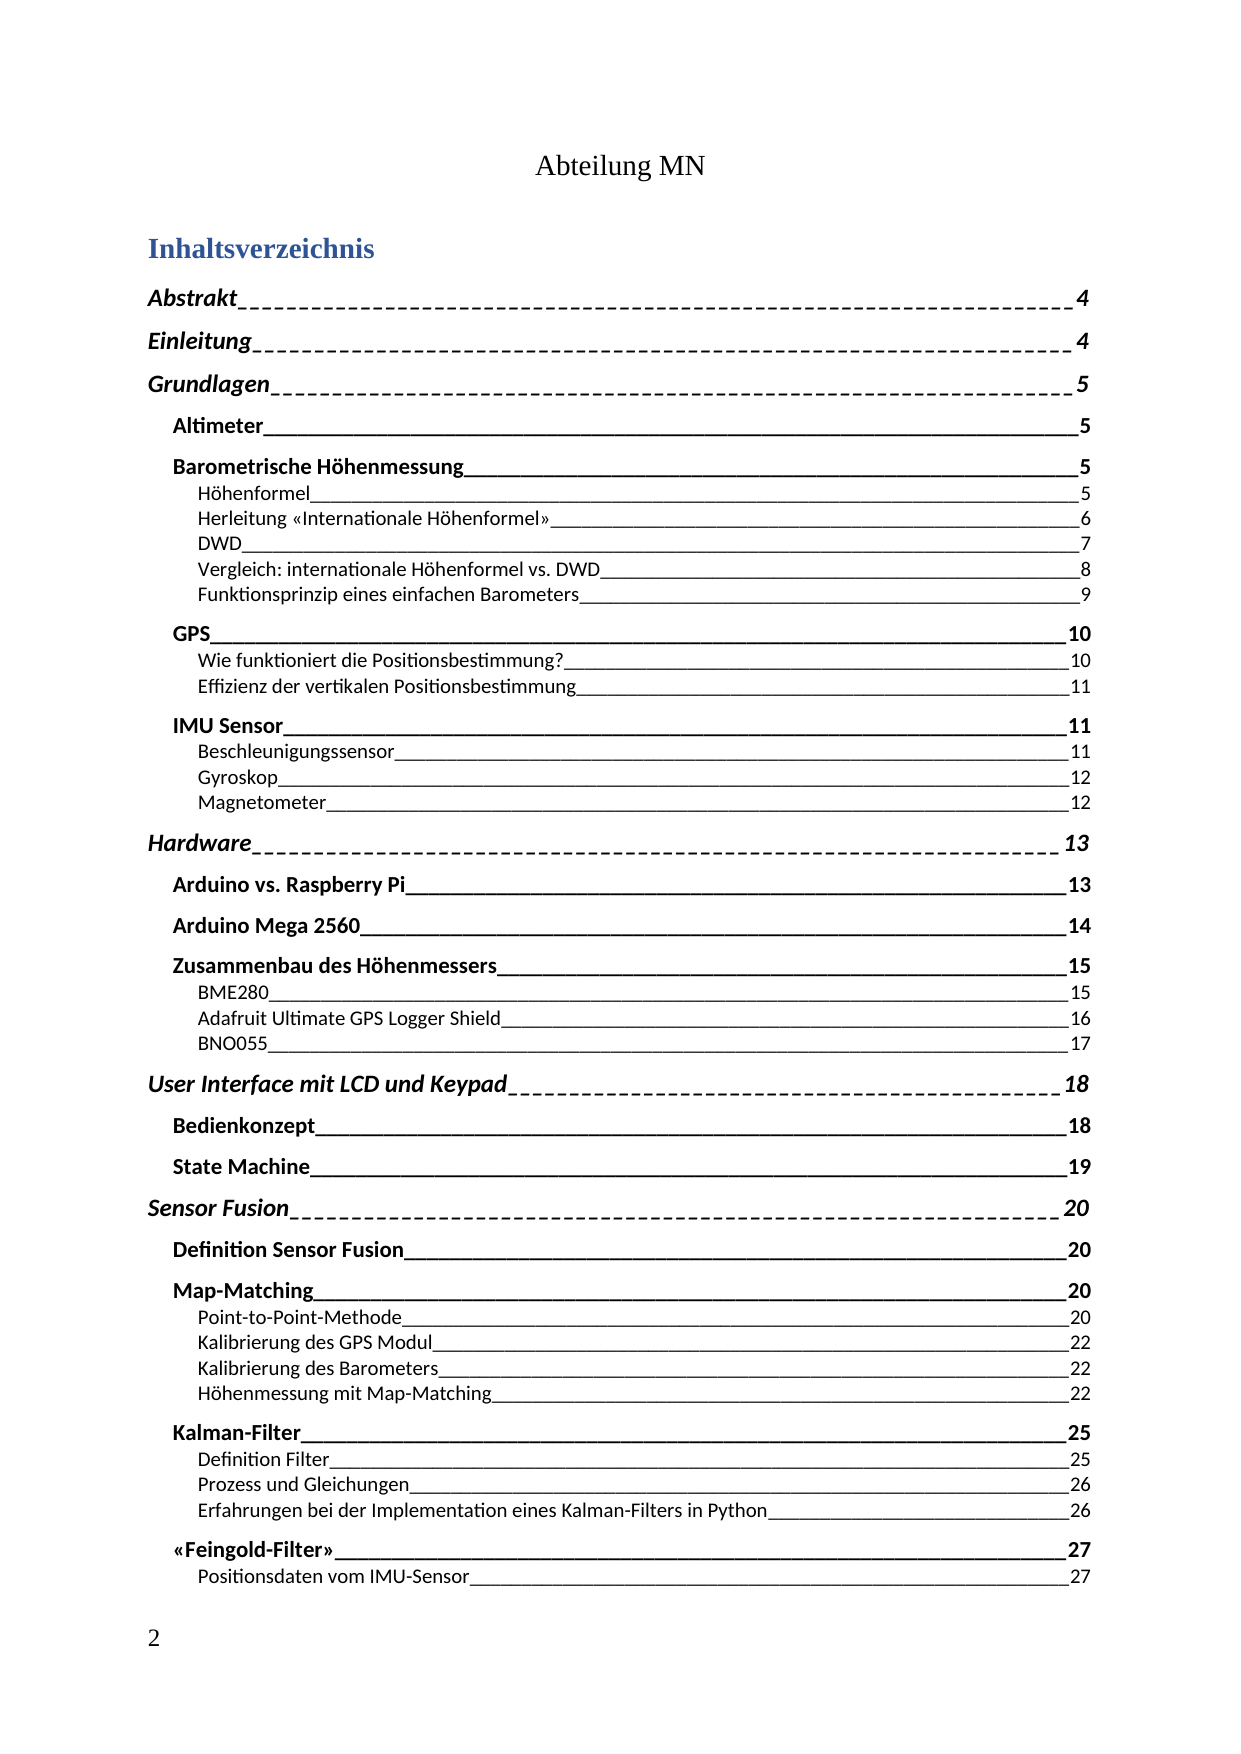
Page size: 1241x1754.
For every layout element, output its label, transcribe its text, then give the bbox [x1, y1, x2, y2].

text Abteilung MN [148, 148, 1093, 181]
